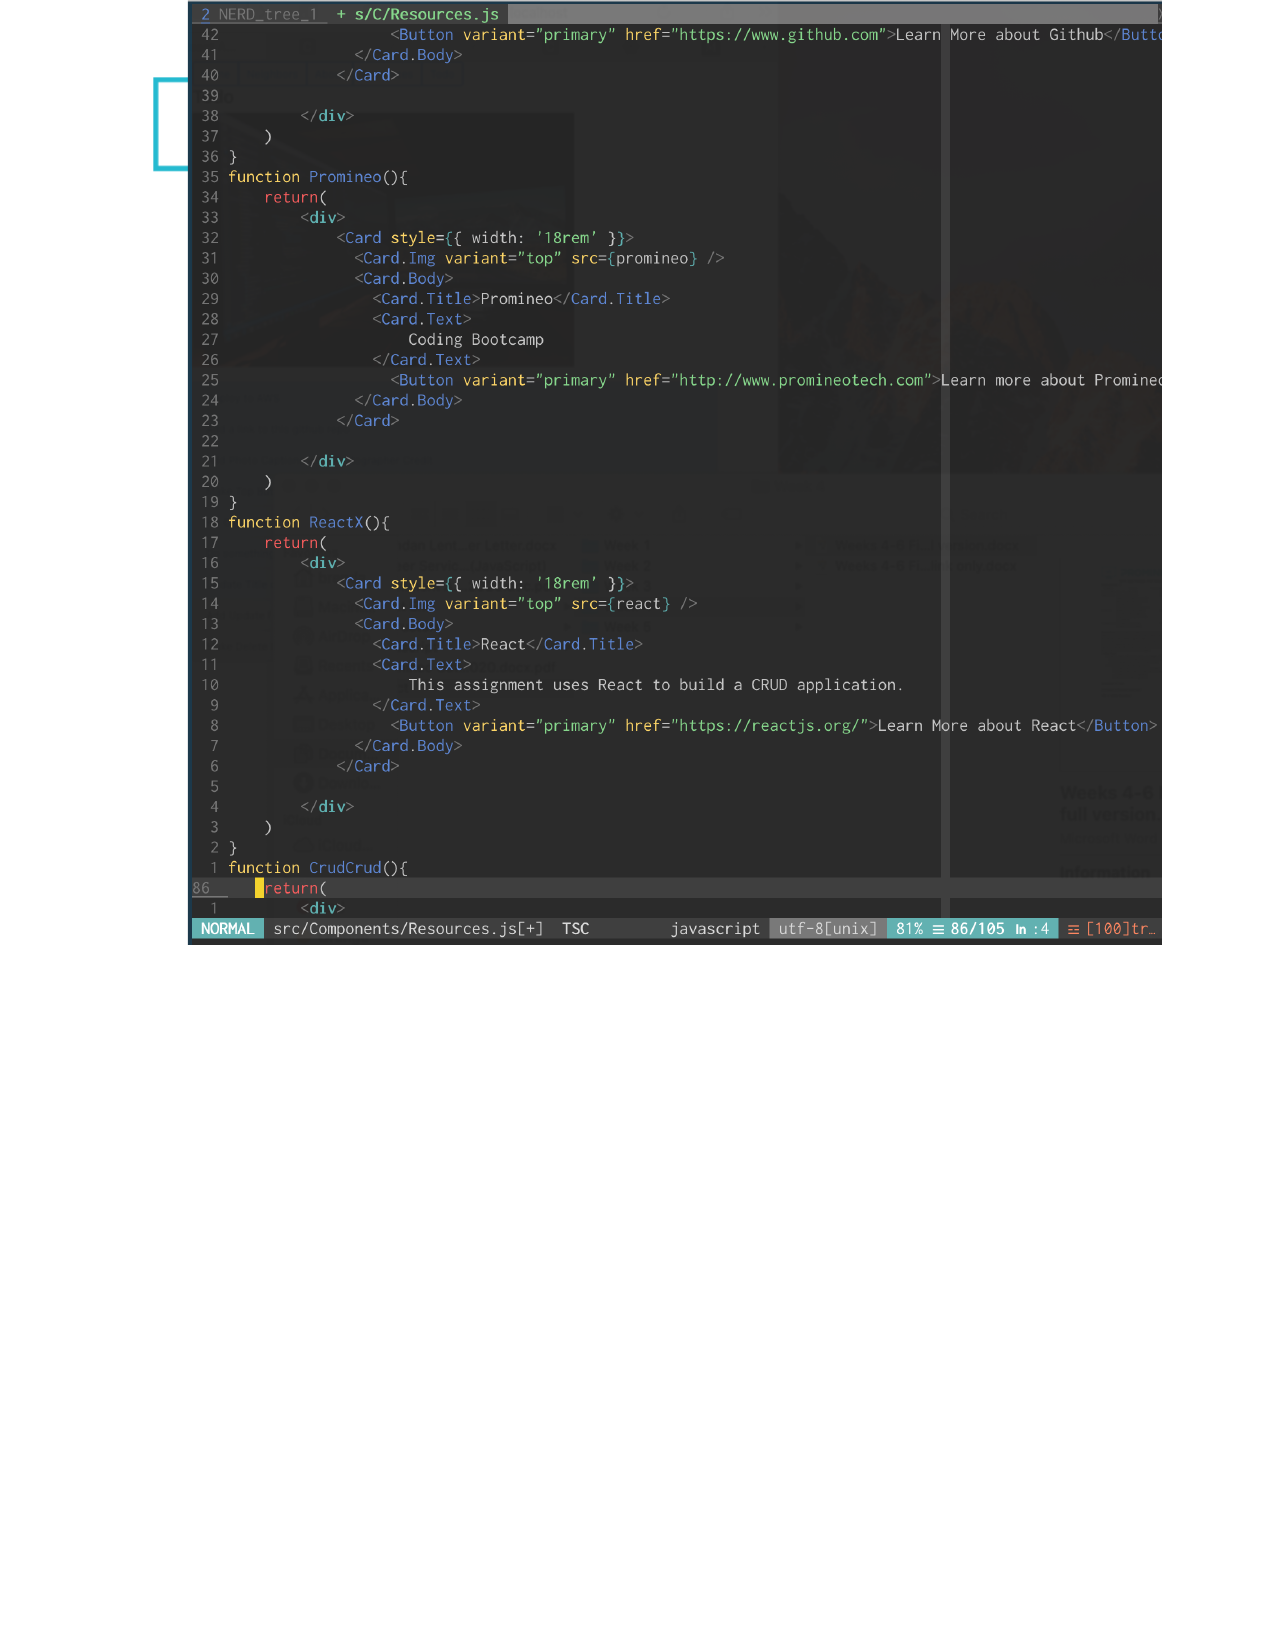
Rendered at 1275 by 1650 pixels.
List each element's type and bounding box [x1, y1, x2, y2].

picture [150, 0, 1162, 945]
